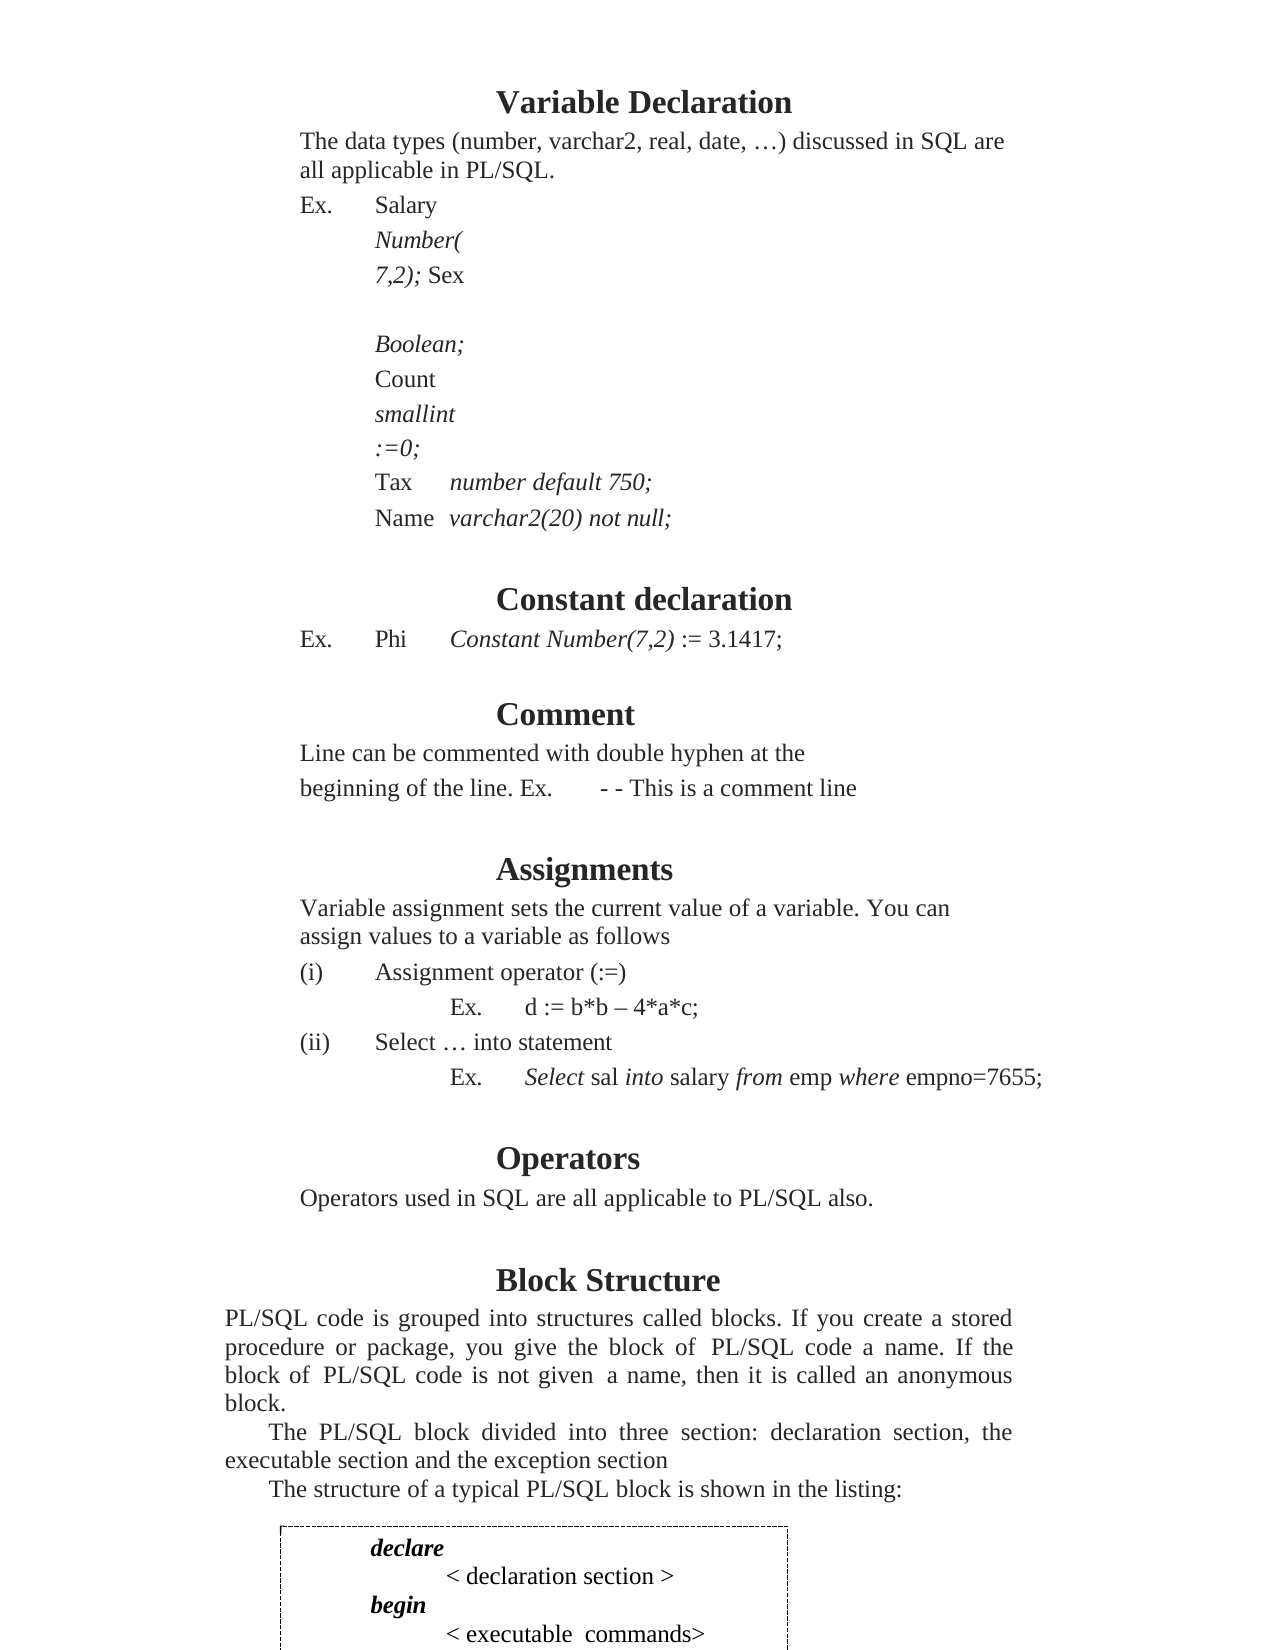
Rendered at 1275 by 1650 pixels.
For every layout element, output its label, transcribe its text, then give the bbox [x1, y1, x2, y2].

text Ex. Phi Constant Number(7,2) := 3.1417; [299, 624, 1200, 653]
text The PL/SQL block divided into three section: declaration section, the executable section and the exception section [224, 1418, 1013, 1474]
subtitle Block Structure [496, 1260, 1200, 1298]
text Line can be commented with double hyphen at the beginning of the line. Ex. - - This is a comment line [299, 738, 904, 802]
list Assignment operator (:=) [299, 957, 1200, 985]
text Ex. d := b*b – 4*a*c; [449, 992, 1200, 1021]
subtitle Constant declaration [496, 580, 1200, 618]
text The structure of a typical PL/SQL block is shown in the listing: [268, 1474, 1200, 1503]
text Ex. Salary Number(7,2); Sex Boolean; Count smallint :=0; [299, 191, 467, 462]
subtitle Operators [496, 1138, 1200, 1177]
text Operators used in SQL are all applicable to PL/SQL also. [299, 1183, 1200, 1212]
text Variable assignment sets the current value of a variable. You can assign values to a variable as follows [299, 894, 993, 950]
list Select … into statement [299, 1027, 1200, 1056]
text Tax number default 750; [374, 468, 1200, 496]
text Name varchar2(20) not null; [374, 503, 1200, 531]
subtitle Assignments [496, 849, 1200, 887]
text The data types (number, varchar2, real, date, …) discussed in SQL are all applicable in PL/SQL. [299, 127, 1009, 184]
text PL/SQL code is grouped into structures called blocks. If you create a stored procedure or package, you give the block of PL/SQL code a name. If the block of PL/SQL code is not given a name, then it is called an anonymous block. [224, 1304, 1014, 1417]
text Ex. Select sal into salary from emp where empno=7655; [449, 1062, 1200, 1091]
subtitle Variable Declaration [496, 82, 1200, 121]
subtitle Comment [496, 694, 1200, 733]
